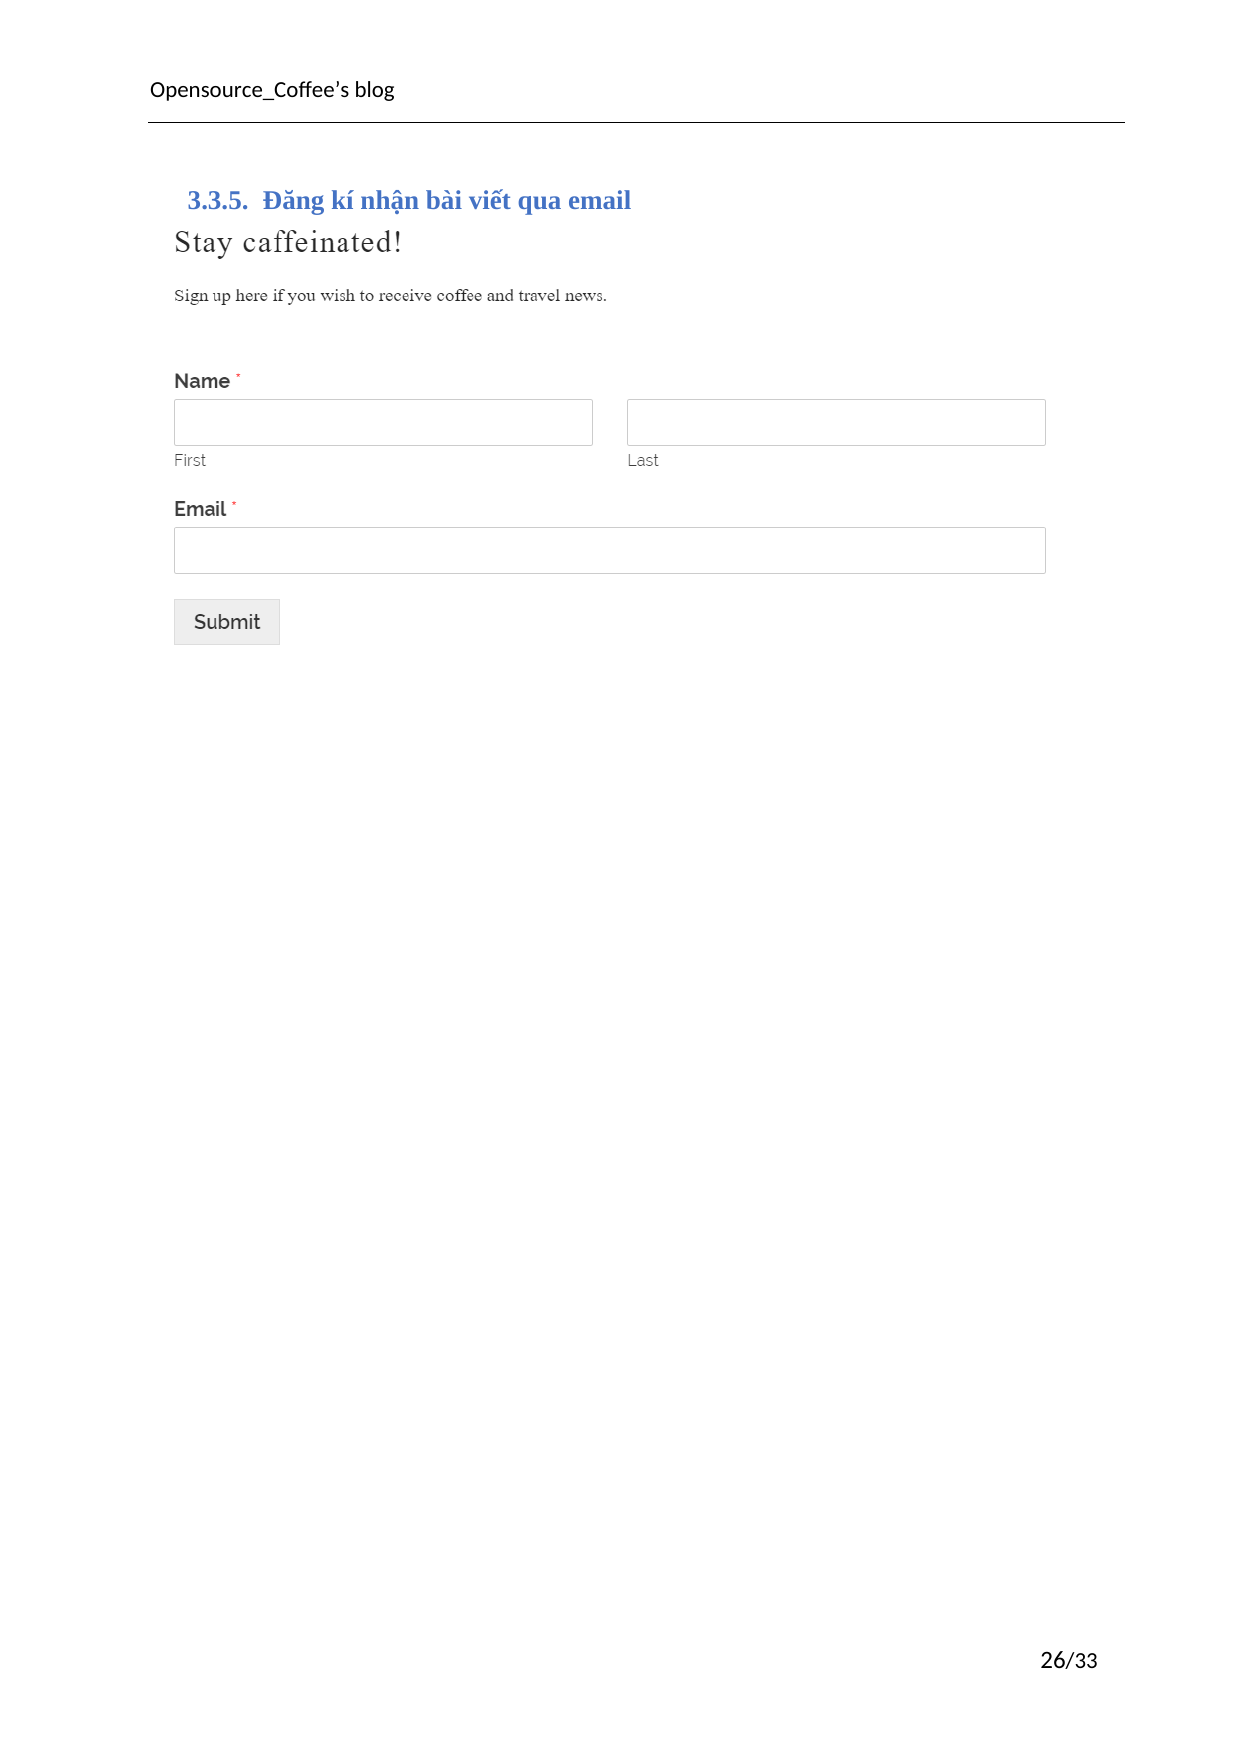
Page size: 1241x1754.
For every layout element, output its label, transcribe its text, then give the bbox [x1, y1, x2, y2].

picture [150, 220, 1116, 683]
subtitle Đăng kí nhận bài viết qua email [187, 184, 1116, 215]
